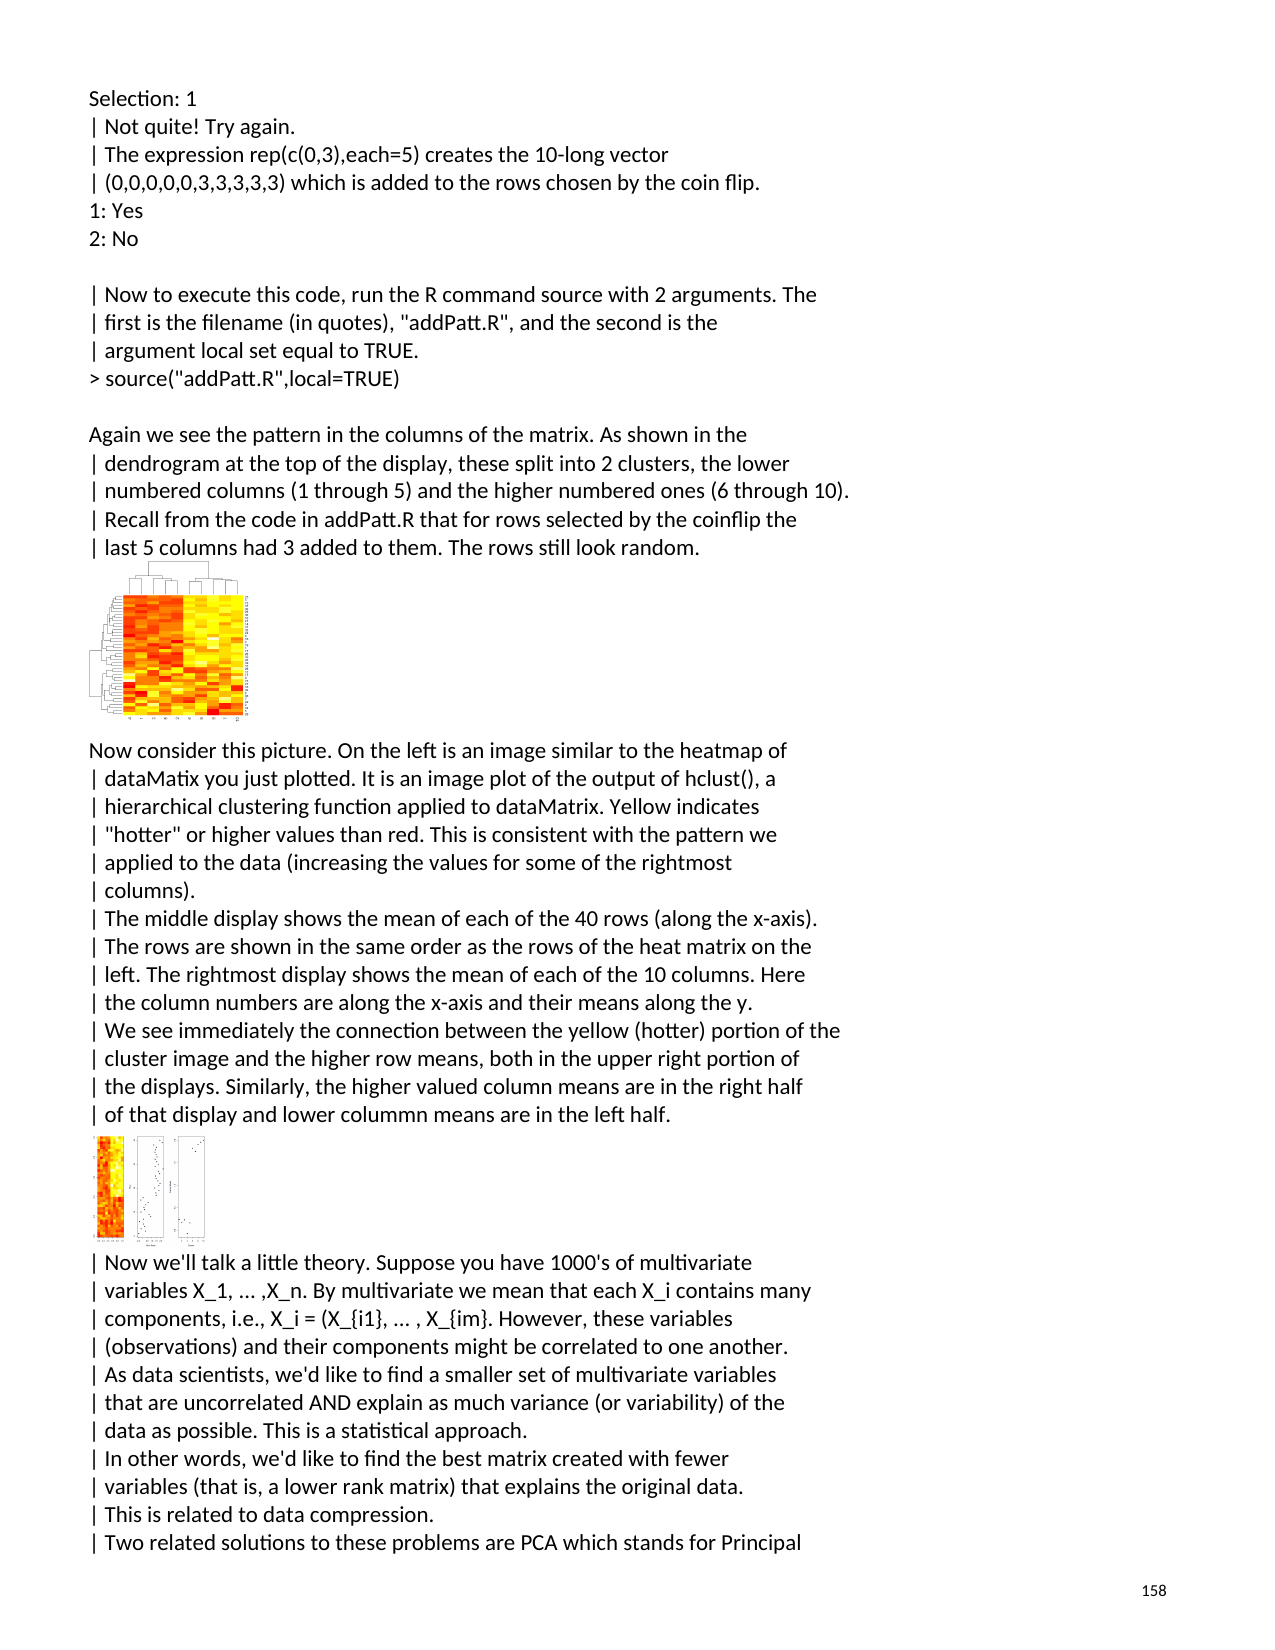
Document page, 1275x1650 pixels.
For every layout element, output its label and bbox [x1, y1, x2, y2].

picture [88, 1128, 209, 1249]
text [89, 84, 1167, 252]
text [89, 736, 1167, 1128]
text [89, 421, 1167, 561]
picture [88, 560, 264, 736]
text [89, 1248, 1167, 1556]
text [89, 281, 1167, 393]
